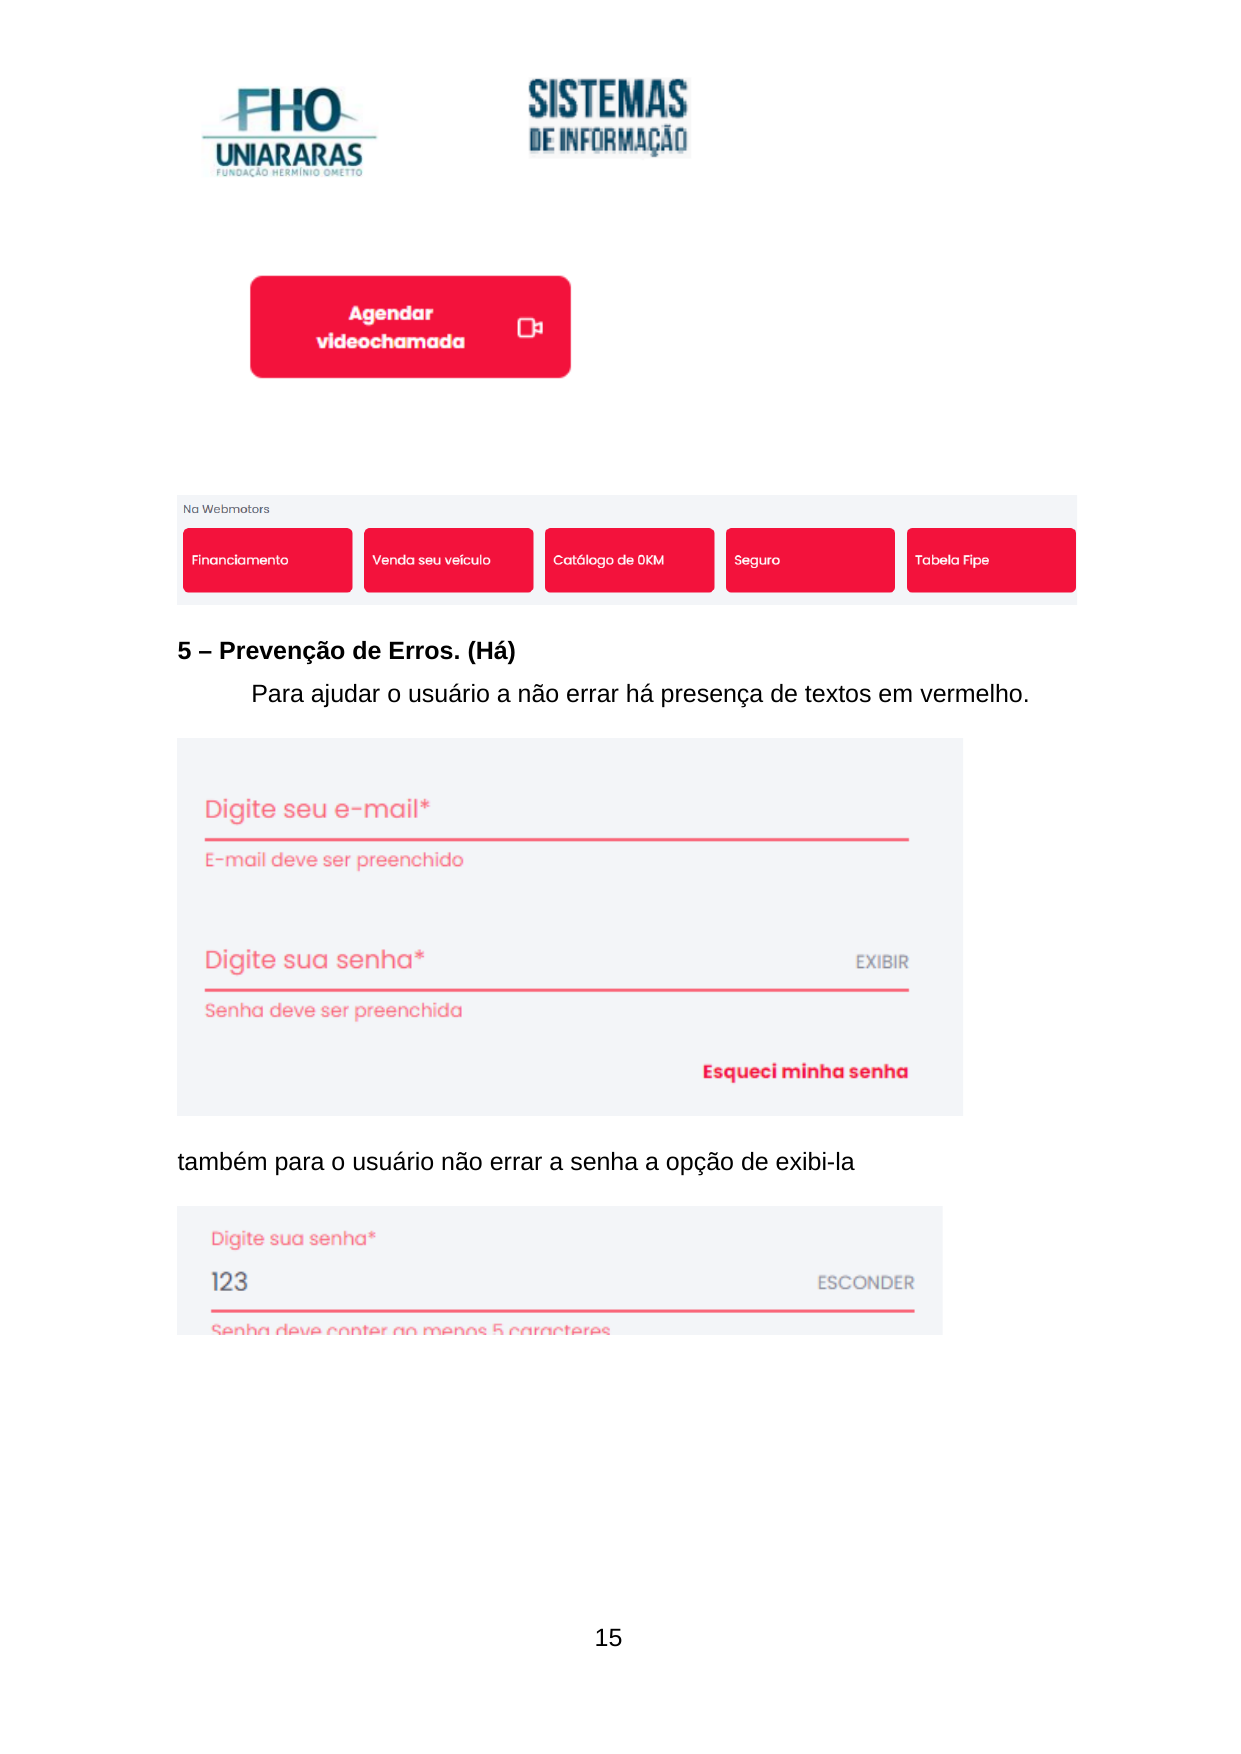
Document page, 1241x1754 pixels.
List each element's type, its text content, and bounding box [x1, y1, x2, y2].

text 5 – Prevenção de Erros. (Há) [177, 636, 1063, 665]
picture [177, 1206, 943, 1335]
text também para o usuário não errar a senha a opção de exibi-la [177, 1146, 1063, 1175]
text Para ajudar o usuário a não errar há presença de textos em vermelho. [177, 679, 1063, 708]
picture [177, 738, 964, 1116]
picture [177, 495, 1078, 605]
picture [177, 240, 629, 405]
